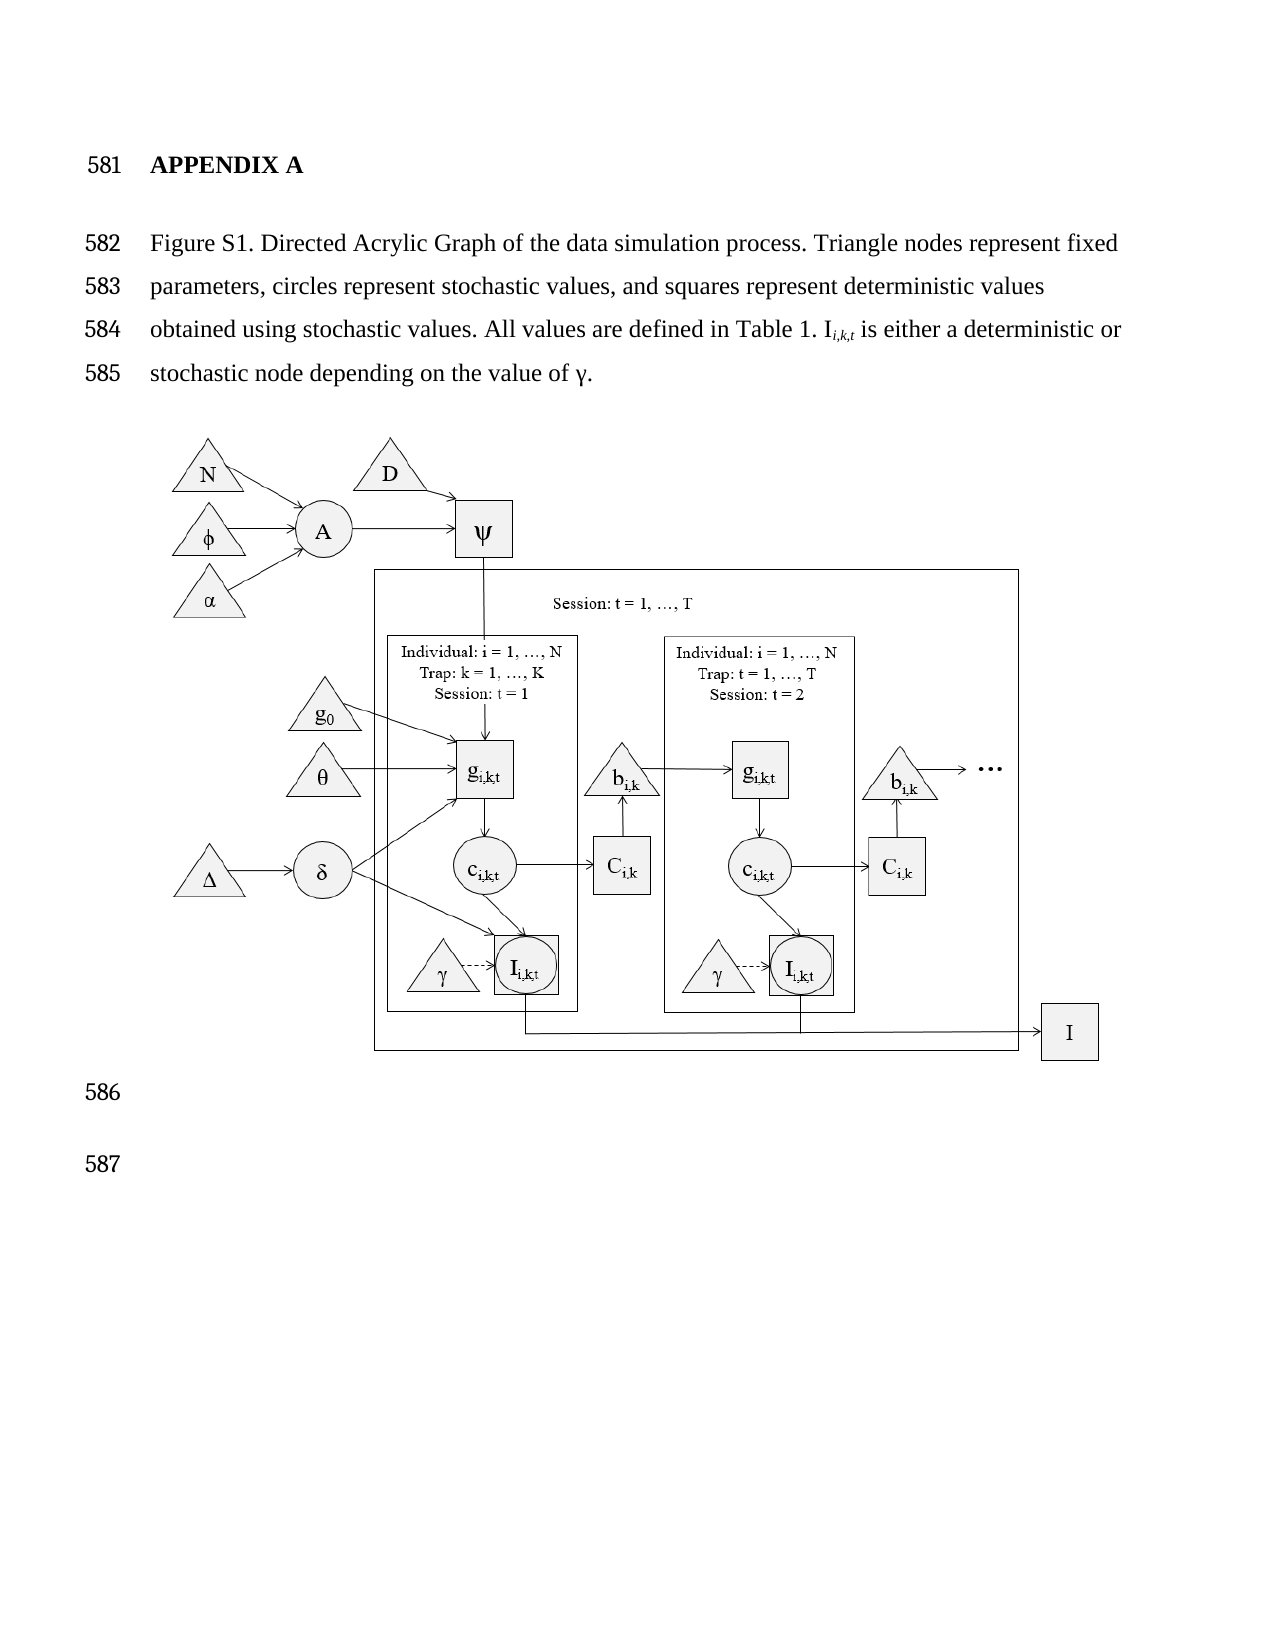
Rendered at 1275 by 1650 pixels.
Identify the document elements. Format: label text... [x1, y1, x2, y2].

picture [150, 413, 1125, 1101]
text APPENDIX A [150, 150, 1125, 179]
text Figure S1. Directed Acrylic Graph of the data simulation process. Triangle nodes represent fixed parameters, circles represent stochastic values, and squares represent deterministic values obtained using stochastic values. All values are defined in Table 1. Ii,k,t is either a deterministic or stochastic node depending on the value of γ. [150, 228, 1125, 386]
